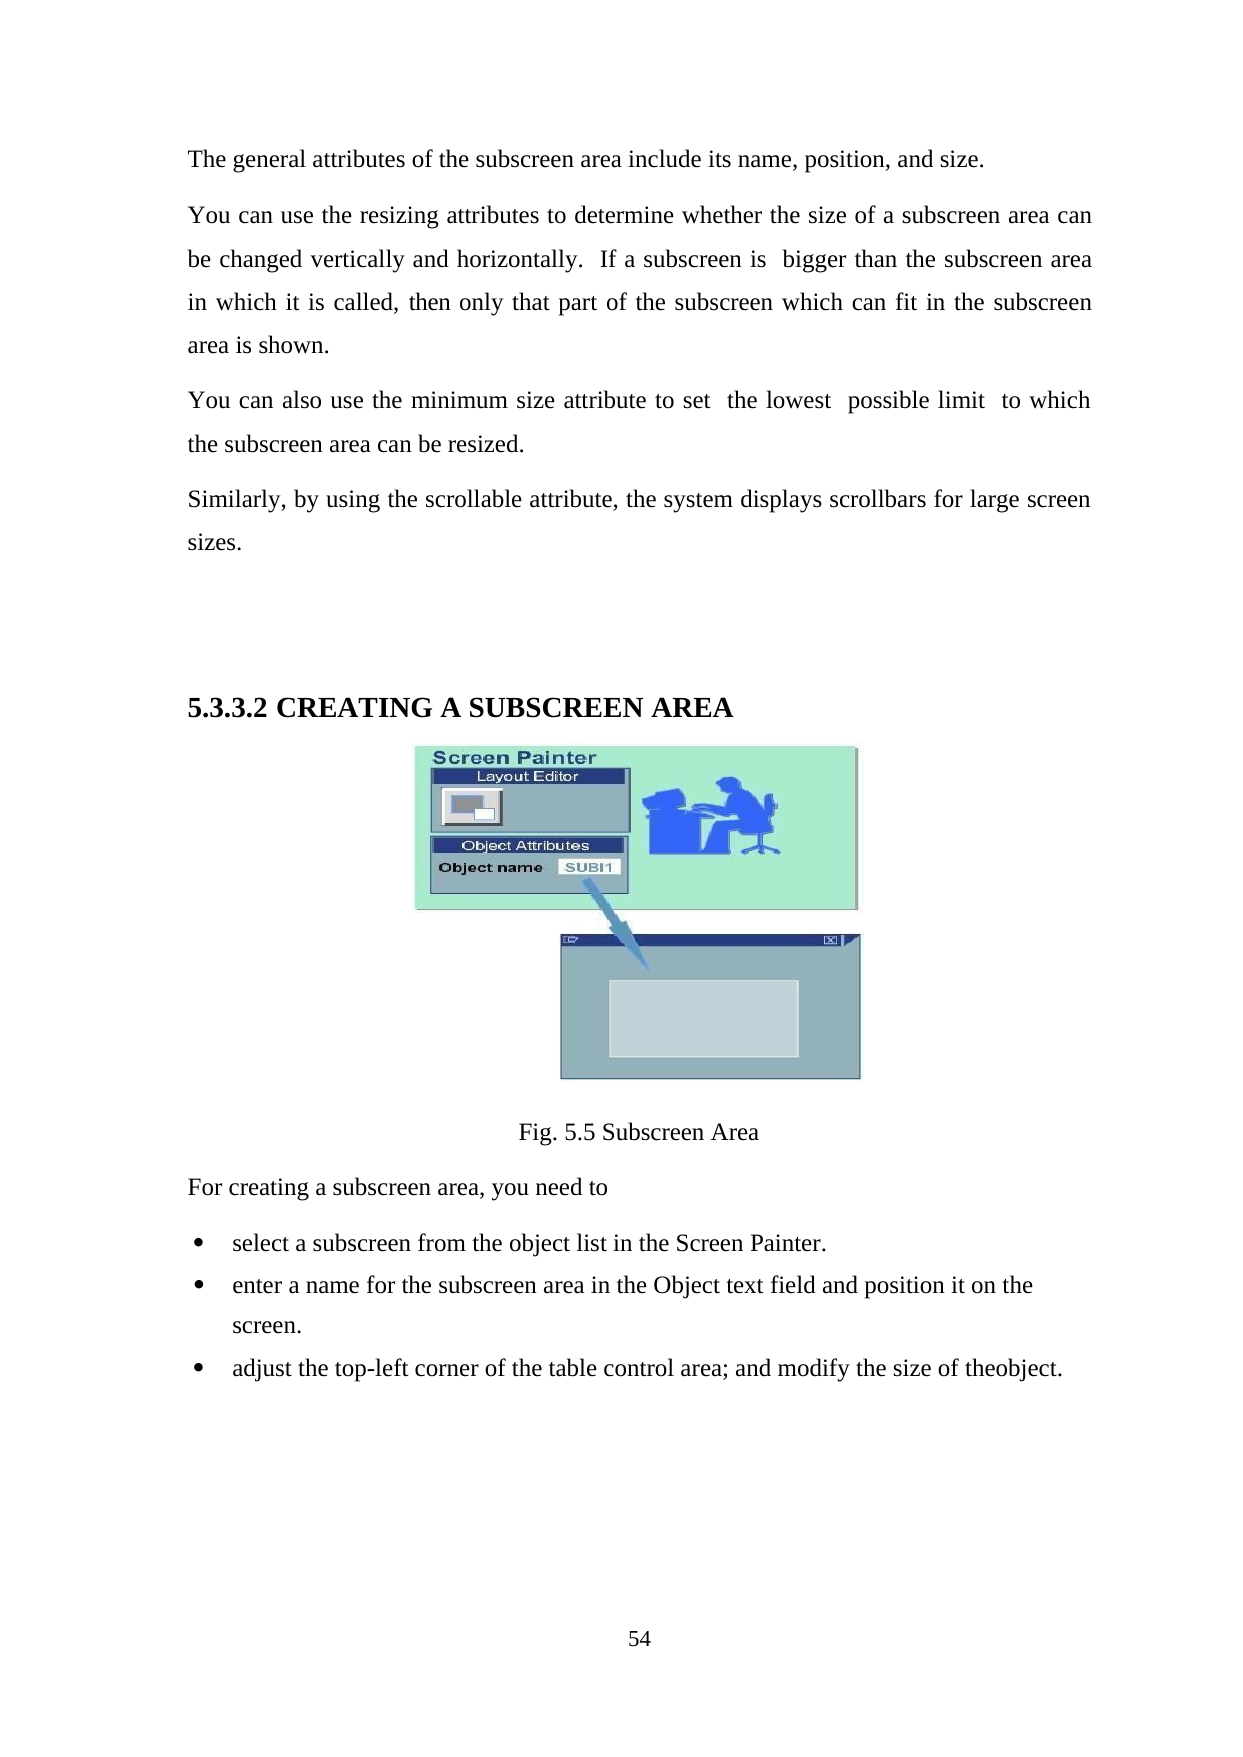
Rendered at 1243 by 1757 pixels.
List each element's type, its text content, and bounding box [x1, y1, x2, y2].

text You can also use the minimum size attribute to set the lowest possible limit to which the subscreen area can be resized. [187, 386, 1092, 457]
list enter a name for the subscreen area in the Object text field and position it on the screen. [194, 1270, 1034, 1339]
text Fig. 5.5 Subscreen Area For creating a subscreen area, you need to [187, 750, 761, 1201]
picture [412, 743, 864, 1081]
list adjust the top-left corner of the table control area; and modify the size of theobject. [194, 1353, 1145, 1382]
list select a subscreen from the object list in the Screen Painter. [194, 1228, 1145, 1256]
subtitle CREATING A SUBSCREEN AREA [187, 690, 1145, 724]
text Similarly, by using the scrollable attribute, the system displays scrollbars for large screen sizes. [187, 484, 1092, 556]
text You can use the resizing attributes to determine whether the size of a subscreen area can be changed vertically and horizontally. If a subscreen is bigger than the subscreen area in which it is called, then only that part of the subscreen which can fit in the subscreen area is shown. [187, 201, 1093, 359]
text The general attributes of the subscreen area include its name, position, and size. [187, 144, 1145, 173]
